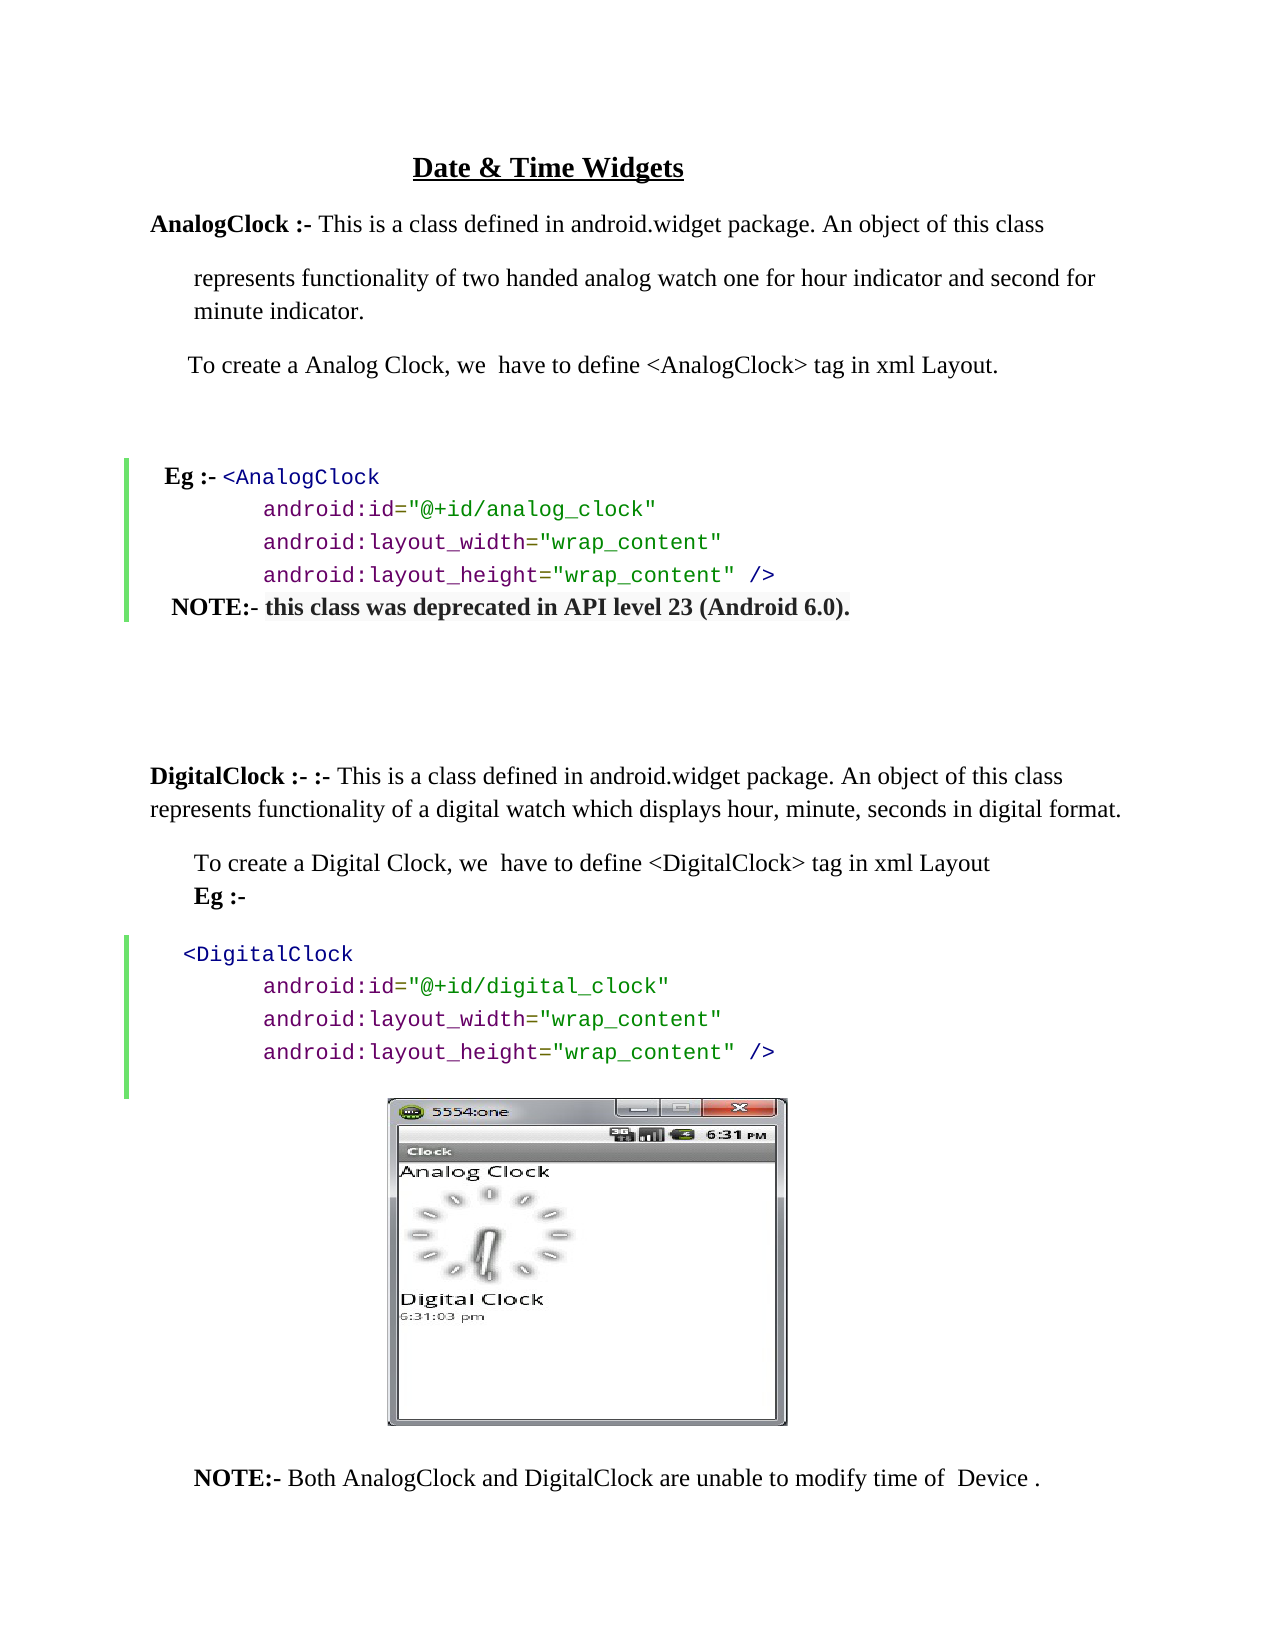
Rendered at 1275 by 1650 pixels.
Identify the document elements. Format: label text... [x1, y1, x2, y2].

text To create a Analog Clock, we have to define <AnalogClock> tag in xml Layout. [150, 350, 1125, 379]
list Eg :- [194, 881, 1125, 909]
list represents functionality of two handed analog watch one for hour indicator and second for minute indicator. [194, 263, 1125, 325]
text <DigitalClock android:id="@+id/digital_clock" android:layout_width="wrap_content" android:layout_height="wrap_content" /> [129, 935, 1125, 1099]
picture [387, 1098, 788, 1426]
list To create a Digital Clock, we have to define <DigitalClock> tag in xml Layout [194, 848, 1125, 877]
list Date & Time Widgets [194, 150, 1125, 183]
list NOTE:- Both AnalogClock and DigitalClock are unable to modify time of Device . [194, 1463, 1125, 1491]
text AnalogClock :- This is a class defined in android.widget package. An object of this class [150, 209, 1125, 238]
text DigitalClock :- :- This is a class defined in android.widget package. An object of this class represents functionality of a digital watch which displays hour, minute, seconds in digital format. [150, 761, 1125, 823]
text Eg :- <AnalogClock android:id="@+id/analog_clock" android:layout_width="wrap_content" android:layout_height="wrap_content" /> NOTE:- this class was deprecated in API level 23 (Android 6.0). [129, 458, 1125, 622]
